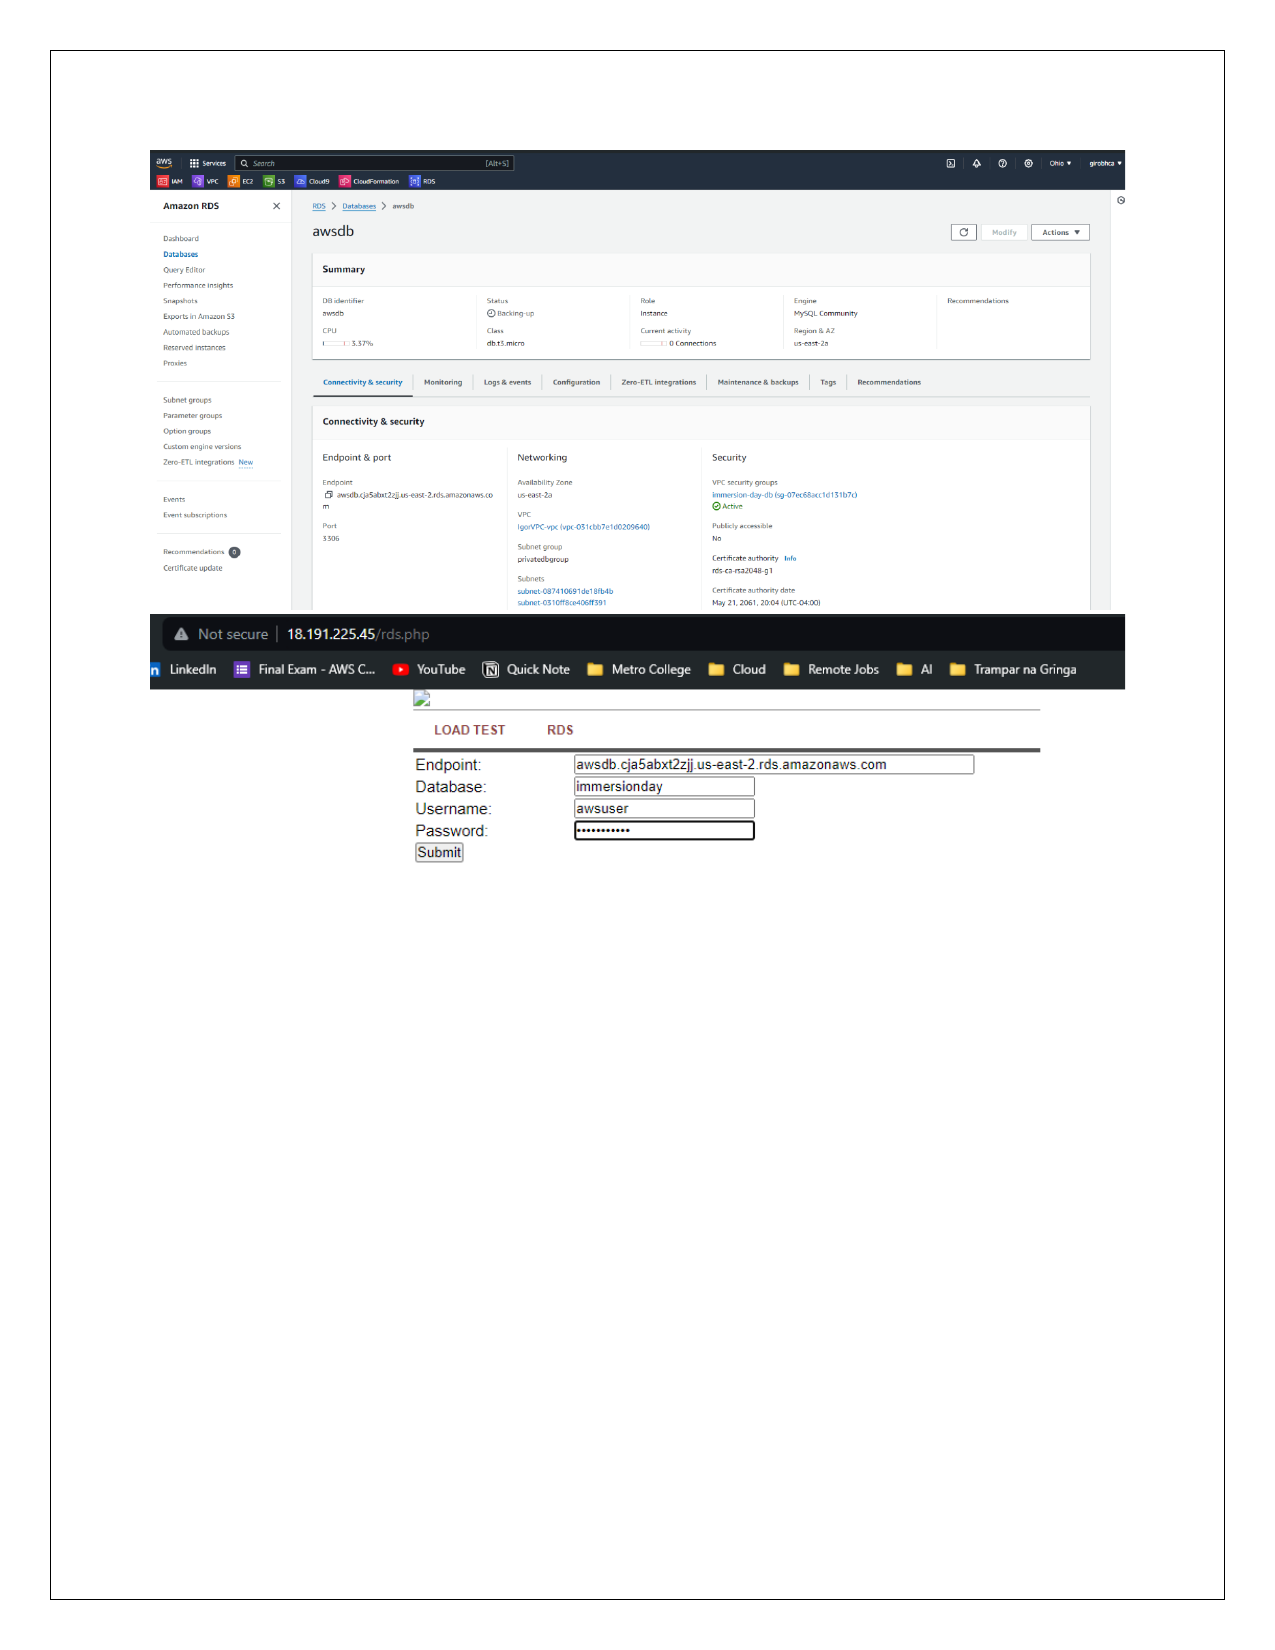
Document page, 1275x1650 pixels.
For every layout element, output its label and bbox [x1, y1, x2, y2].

picture [150, 614, 1125, 940]
picture [150, 150, 1125, 610]
